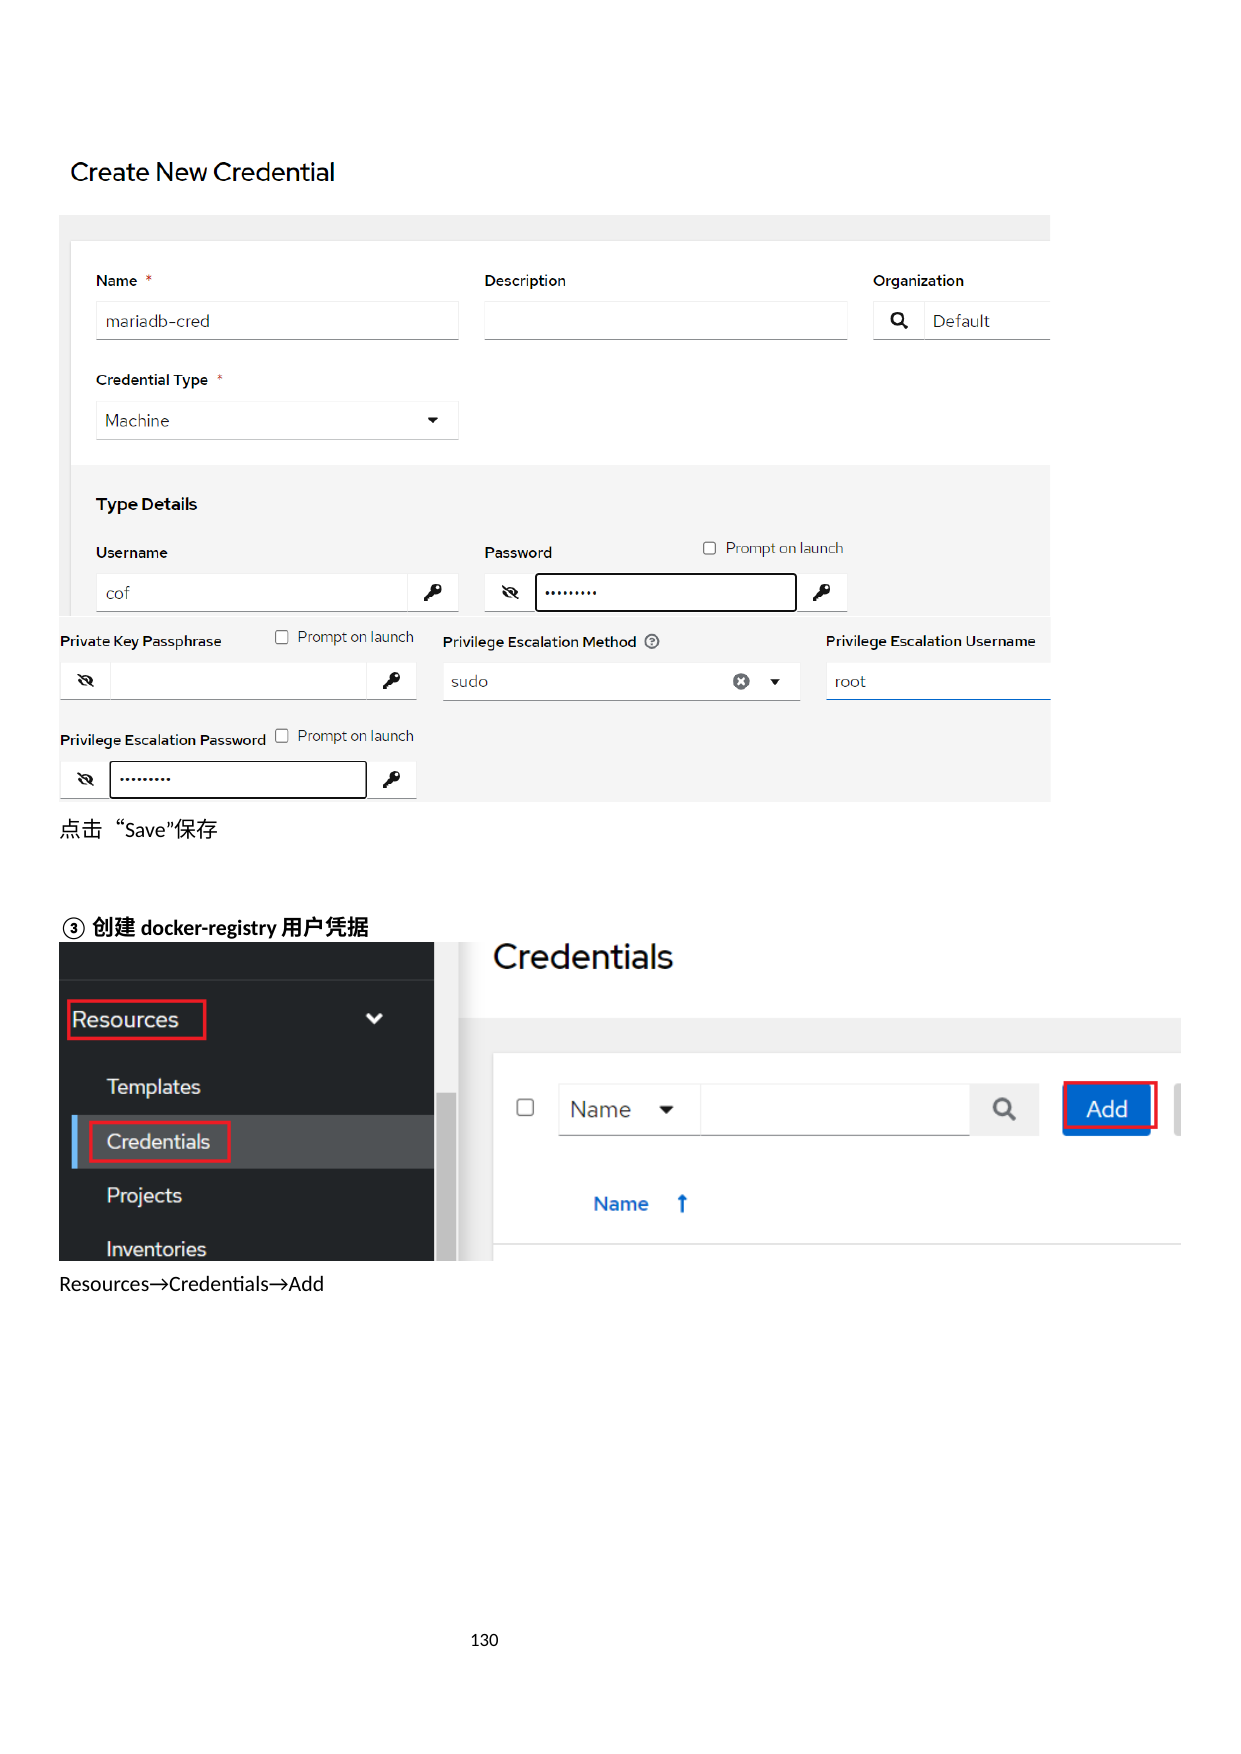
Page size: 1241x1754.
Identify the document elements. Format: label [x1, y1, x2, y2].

picture [59, 617, 1051, 802]
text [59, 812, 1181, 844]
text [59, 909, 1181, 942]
picture [59, 942, 1181, 1261]
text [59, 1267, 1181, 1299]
picture [59, 162, 1051, 616]
